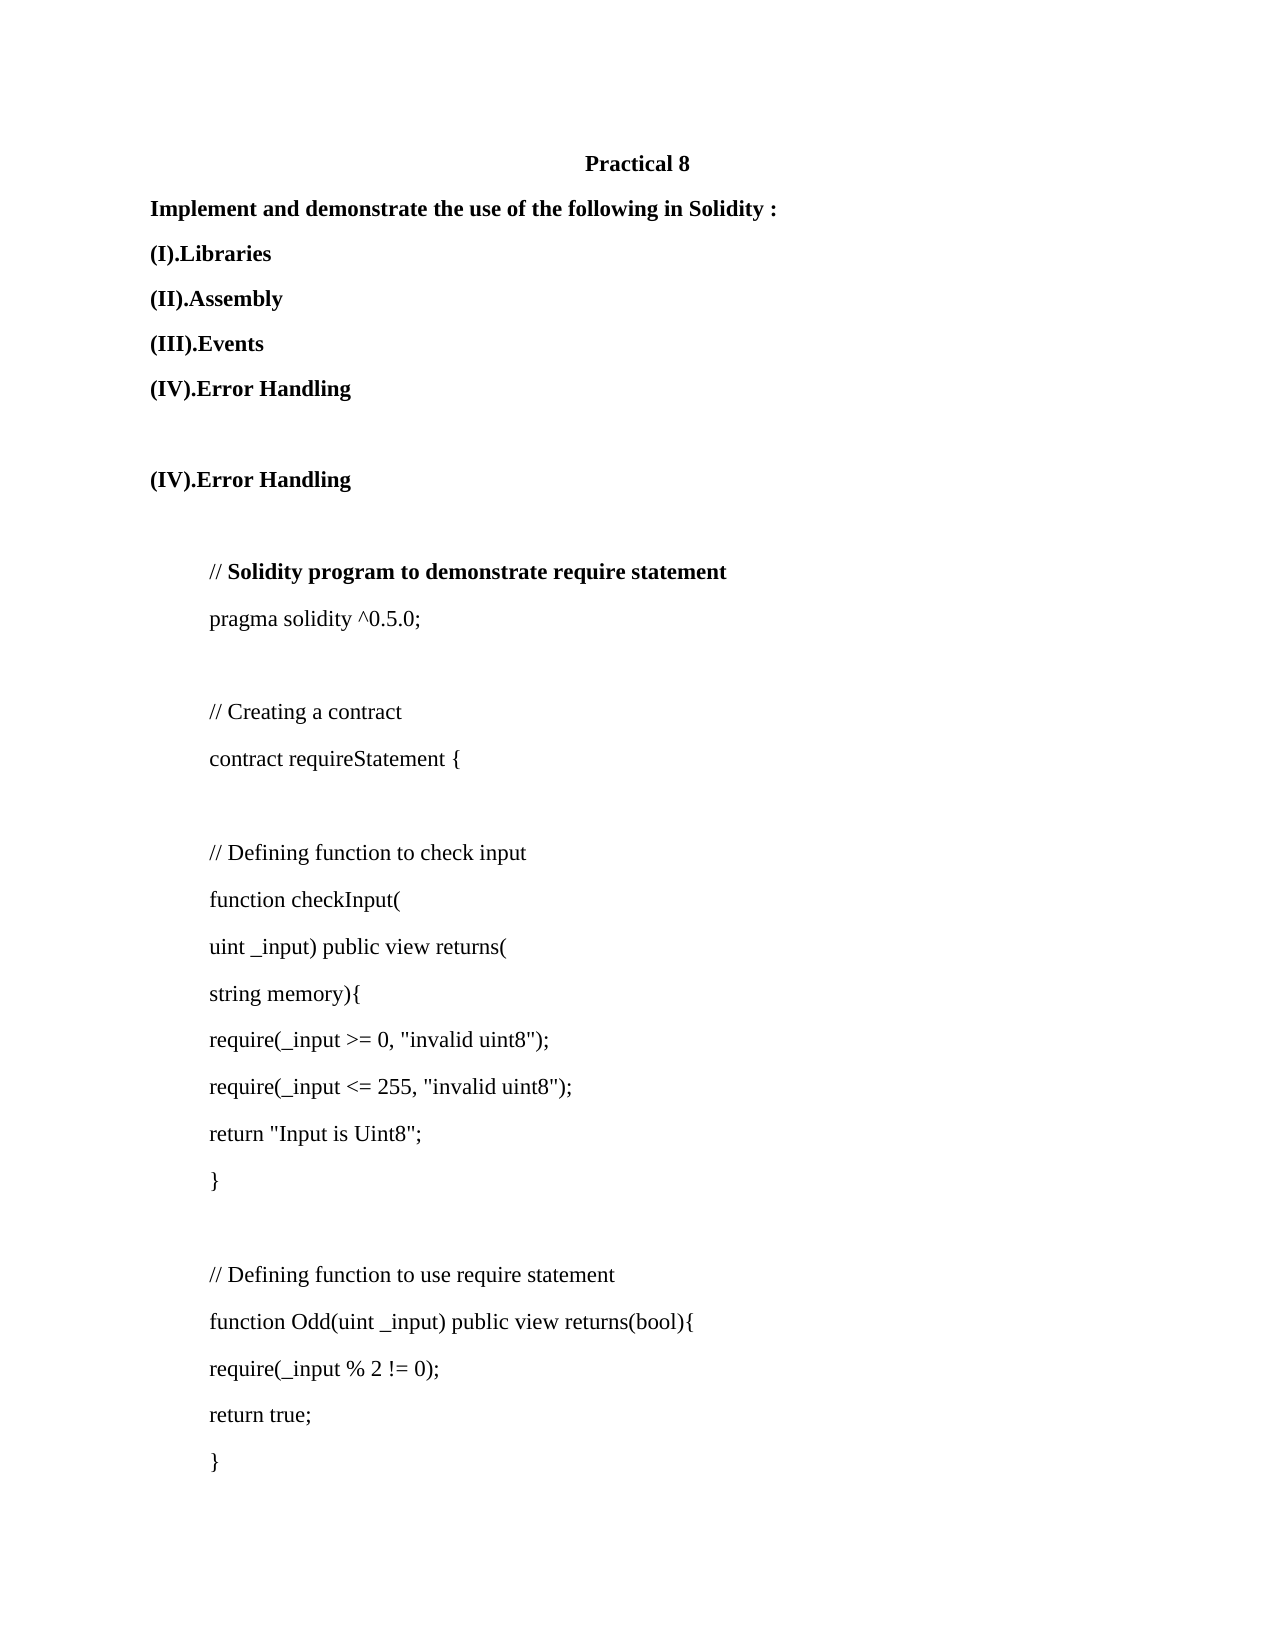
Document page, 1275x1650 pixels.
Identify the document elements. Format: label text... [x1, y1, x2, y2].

text // Solidity program to demonstrate require statement [209, 558, 1125, 584]
text // Defining function to use require statement [209, 1261, 1125, 1287]
text (IV).Error Handling [150, 376, 1125, 402]
text function checkInput( [209, 886, 1125, 912]
text pragma solidity ^0.5.0; [209, 604, 1125, 631]
text }​​ [209, 1167, 1125, 1193]
text }​​ [209, 1448, 1125, 1475]
text (III).Events [150, 330, 1125, 357]
text require(_input <= 255, "invalid uint8"); [209, 1073, 1125, 1100]
text return true; [209, 1401, 1125, 1428]
text require(_input % 2 != 0); [209, 1354, 1125, 1381]
text require(_input >= 0, "invalid uint8"); [209, 1026, 1125, 1053]
text // Creating a contract [209, 698, 1125, 725]
text Practical 8 [150, 150, 1125, 176]
text (I).Libraries [150, 240, 1125, 267]
text string memory){​​ [209, 979, 1125, 1006]
text (IV).Error Handling [150, 466, 1125, 492]
text function Odd(uint _input) public view returns(bool){​​ [209, 1308, 1125, 1334]
text uint _input) public view returns( [209, 933, 1125, 959]
text contract requireStatement {​​ [209, 745, 1125, 772]
text return "Input is Uint8"; [209, 1120, 1125, 1147]
text Implement and demonstrate the use of the following in Solidity : [150, 195, 1125, 221]
text // Defining function to check input [209, 839, 1125, 865]
text (II).Assembly [150, 285, 1125, 312]
